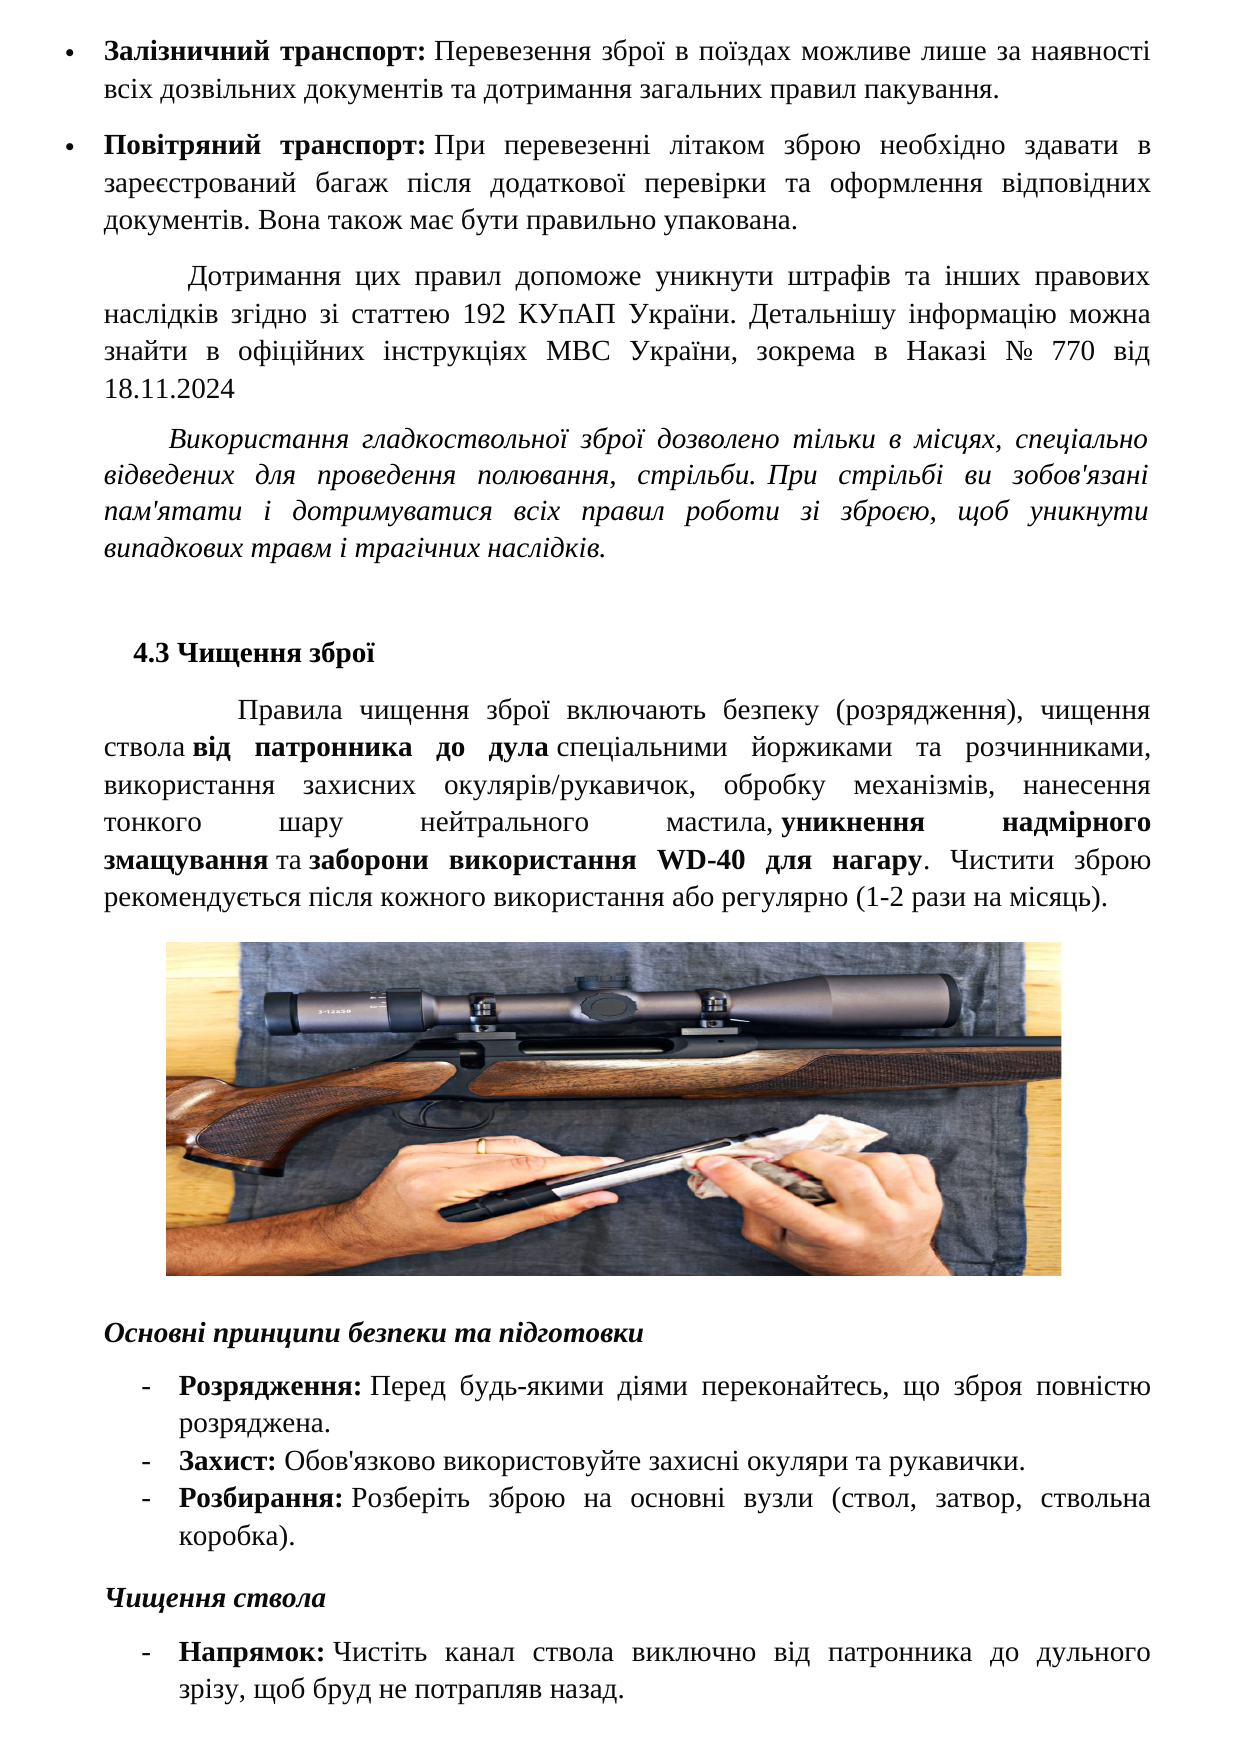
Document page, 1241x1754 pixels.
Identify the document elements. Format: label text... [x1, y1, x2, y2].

text Використання гладкоствольної зброї дозволено тільки в місцях, спеціально відведених для проведення полювання, стрільби. При стрільбі ви зобов'язані пам'ятати і дотримуватися всіх правил роботи зі зброєю, щоб уникнути випадкових травм і трагічних наслідків. [103, 421, 1152, 563]
text Правила чищення зброї включають безпеку (розрядження), чищення ствола від патронника до дула спеціальними йоржиками та розчинниками, використання захисних окулярів/рукавичок, обробку механізмів, нанесення тонкого шару нейтрального мастила, уникнення надмірного змащування та заборони використання WD-40 для нагару. Чистити зброю рекомендується після кожного використання або регулярно (1-2 рази на місяць). [103, 688, 1152, 913]
text Чищення ствола [103, 1570, 1152, 1614]
list Захист: Обов'язково використовуйте захисні окуляри та рукавички. [141, 1439, 1152, 1477]
text Основні принципи безпеки та підготовки [103, 1305, 1152, 1348]
list Напрямок: Чистіть канал ствола виключно від патронника до дульного зрізу, щоб бруд не потрапляв назад. [141, 1630, 1152, 1705]
text Дотримання цих правил допоможе уникнути штрафів та інших правових наслідків згідно зі статтею 192 КУпАП України. Детальнішу інформацію можна знайти в офіційних інструкціях МВС України, зокрема в Наказі № 770 від 18.11.2024 [103, 254, 1152, 404]
list Розрядження: Перед будь-якими діями переконайтесь, що зброя повністю розряджена. [141, 1364, 1152, 1439]
list Повітряний транспорт: При перевезенні літаком зброю необхідно здавати в зареєстрований багаж після додаткової перевірки та оформлення відповідних документів. Вона також має бути правильно упакована. [66, 123, 1152, 236]
list Розбирання: Розберіть зброю на основні вузли (ствол, затвор, ствольна коробка). [141, 1477, 1152, 1552]
picture [166, 942, 1062, 1276]
list Чищення зброї [133, 635, 1152, 669]
list Залізничний транспорт: Перевезення зброї в поїздах можливе лише за наявності всіх дозвільних документів та дотримання загальних правил пакування. [66, 29, 1152, 104]
